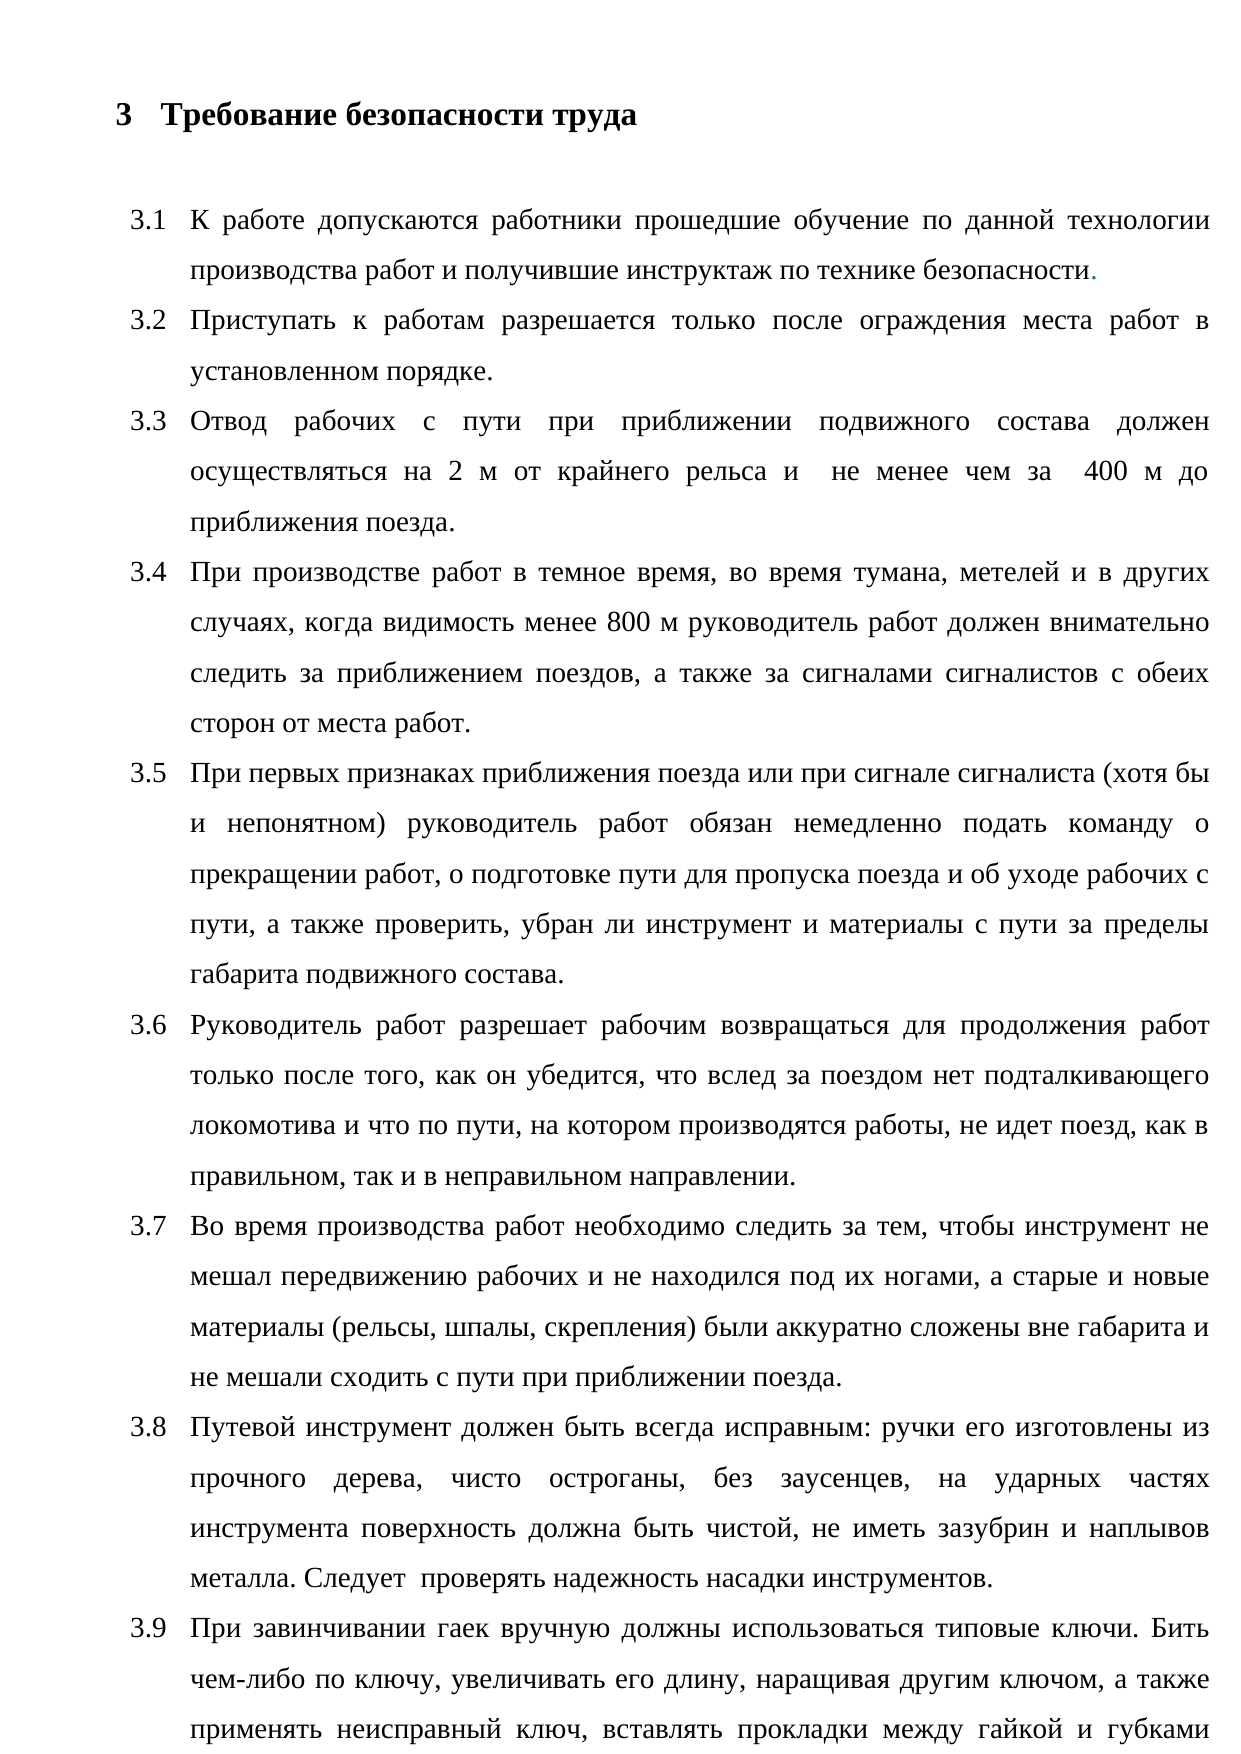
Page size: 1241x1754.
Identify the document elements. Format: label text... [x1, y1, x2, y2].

list Отвод рабочих с пути при приближении подвижного состава должен осуществляться на 2 м от крайнего рельса и не менее чем за 400 м до приближения поезда. [130, 403, 1211, 537]
list К работе допускаются работники прошедшие обучение по данной технологии производства работ и получившие инструктаж по технике безопасности. [130, 202, 1211, 286]
list При производстве работ в темное время, во время тумана, метелей и в других случаях, когда видимость менее 800 м руководитель работ должен внимательно следить за приближением поездов, а также за сигналами сигналистов с обеих сторон от места работ. [130, 554, 1211, 738]
list Путевой инструмент должен быть всегда исправным: ручки его изготовлены из прочного дерева, чисто остроганы, без заусенцев, на ударных частях инструмента поверхность должна быть чистой, не иметь зазубрин и наплывов металла. Следует проверять надежность насадки инструментов. [130, 1409, 1211, 1594]
list Требование безопасности труда [115, 94, 1211, 133]
list Руководитель работ разрешает рабочим возвращаться для продолжения работ только после того, как он убедится, что вслед за поездом нет подталкивающего локомотива и что по пути, на котором производятся работы, не идет поезд, как в правильном, так и в неправильном направлении. [130, 1007, 1211, 1191]
list Приступать к работам разрешается только после ограждения места работ в установленном порядке. [130, 302, 1211, 386]
list При первых признаках приближения поезда или при сигнале сигналиста (хотя бы и непонятном) руководитель работ обязан немедленно подать команду о прекращении работ, о подготовке пути для пропуска поезда и об уходе рабочих с пути, а также проверить, убран ли инструмент и материалы с пути за пределы габарита подвижного состава. [130, 755, 1211, 990]
list Во время производства работ необходимо следить за тем, чтобы инструмент не мешал передвижению рабочих и не находился под их ногами, а старые и новые материалы (рельсы, шпалы, скрепления) были аккуратно сложены вне габарита и не мешали сходить с пути при приближении поезда. [130, 1208, 1211, 1393]
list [130, 1611, 1211, 1745]
